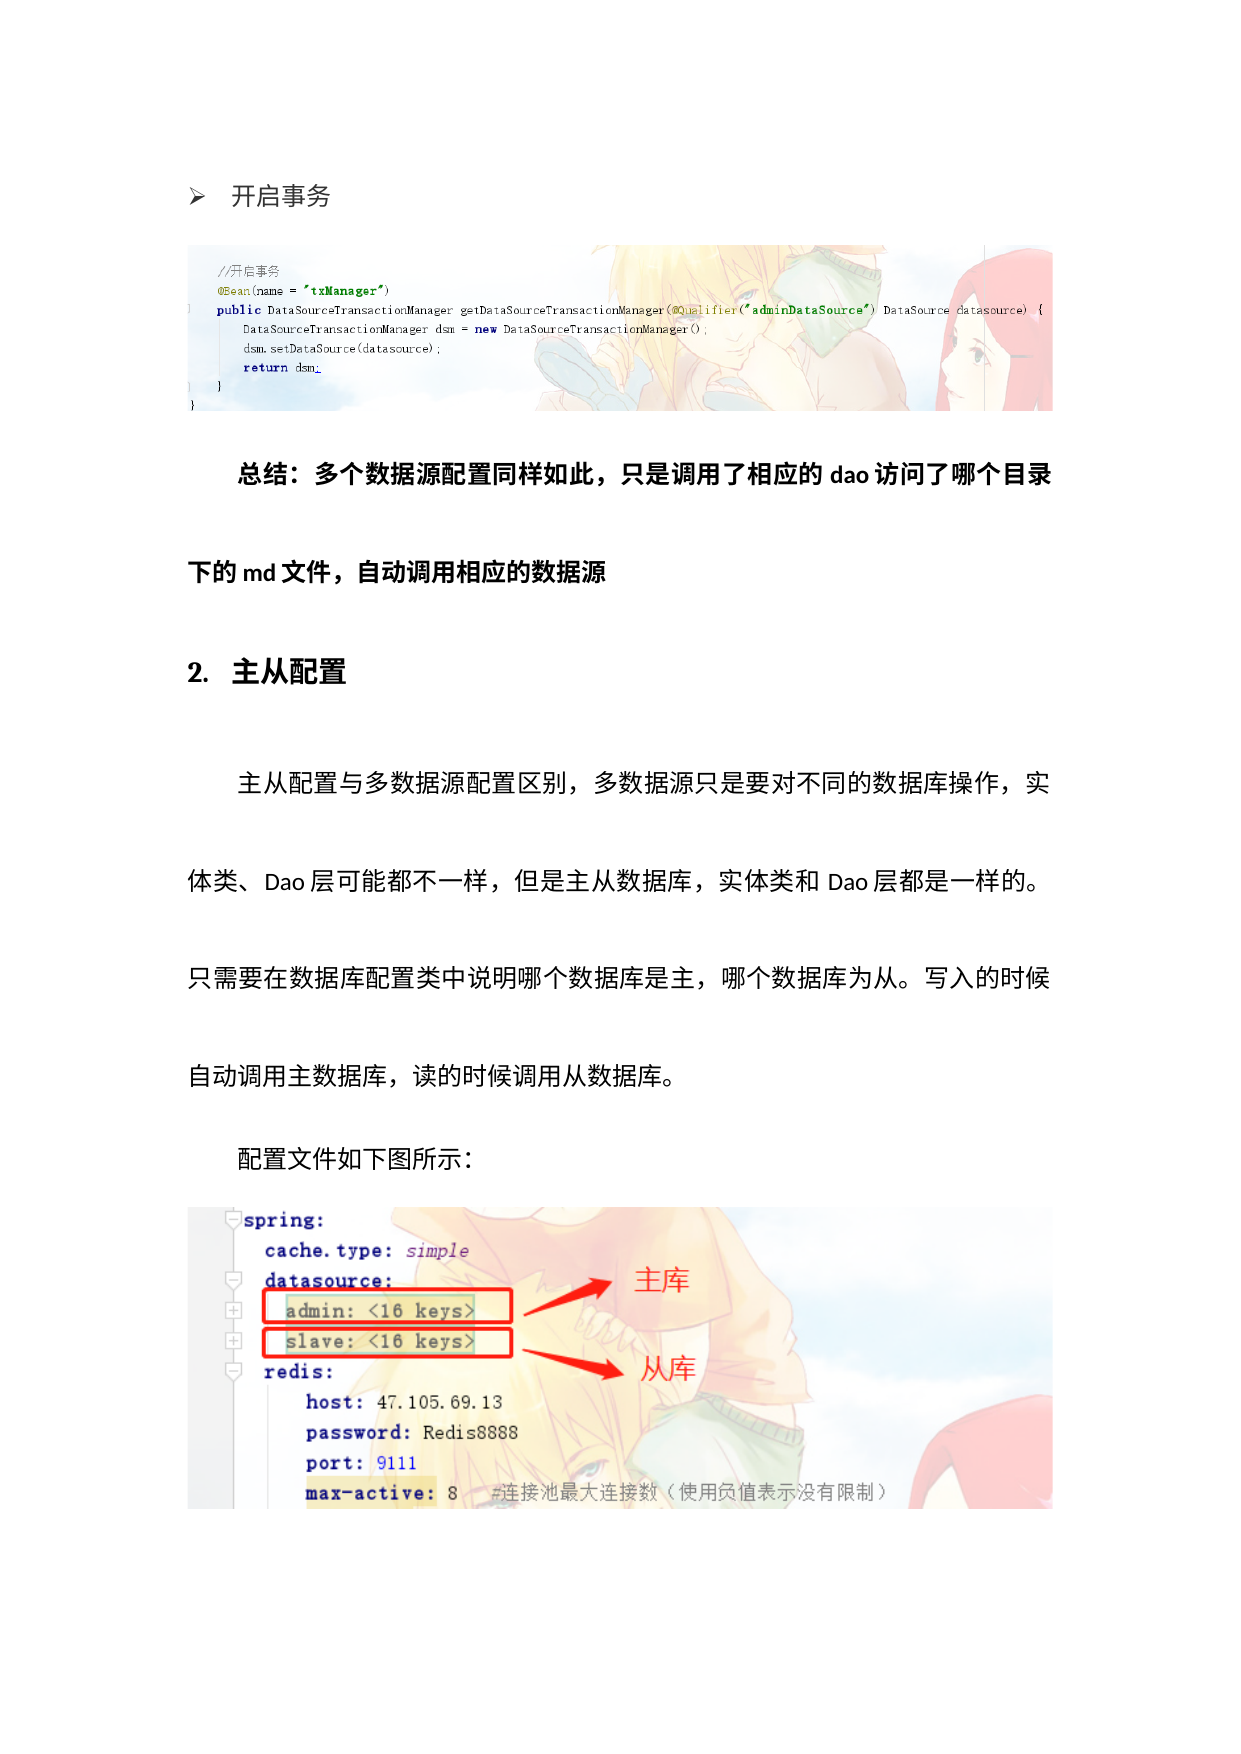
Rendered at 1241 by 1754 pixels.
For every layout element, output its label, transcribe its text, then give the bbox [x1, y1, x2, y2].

picture [187, 245, 1053, 411]
list 开启事务 [187, 162, 1053, 227]
picture [187, 1207, 1053, 1509]
subtitle 主从配置 [187, 637, 1053, 702]
text 配置文件如下图所示： [187, 1125, 1053, 1190]
text 总结：多个数据源配置同样如此，只是调用了相应的dao访问了哪个目录下的md文件，自动调用相应的数据源 [187, 440, 1053, 603]
text 主从配置与多数据源配置区别，多数据源只是要对不同的数据库操作，实体类、Dao层可能都不一样，但是主从数据库，实体类和Dao层都是一样的。只需要在数据库配置类中说明哪个数据库是主，哪个数据库为从。写入的时候自动调用主数据库，读的时候调用从数据库。 [187, 749, 1053, 1107]
